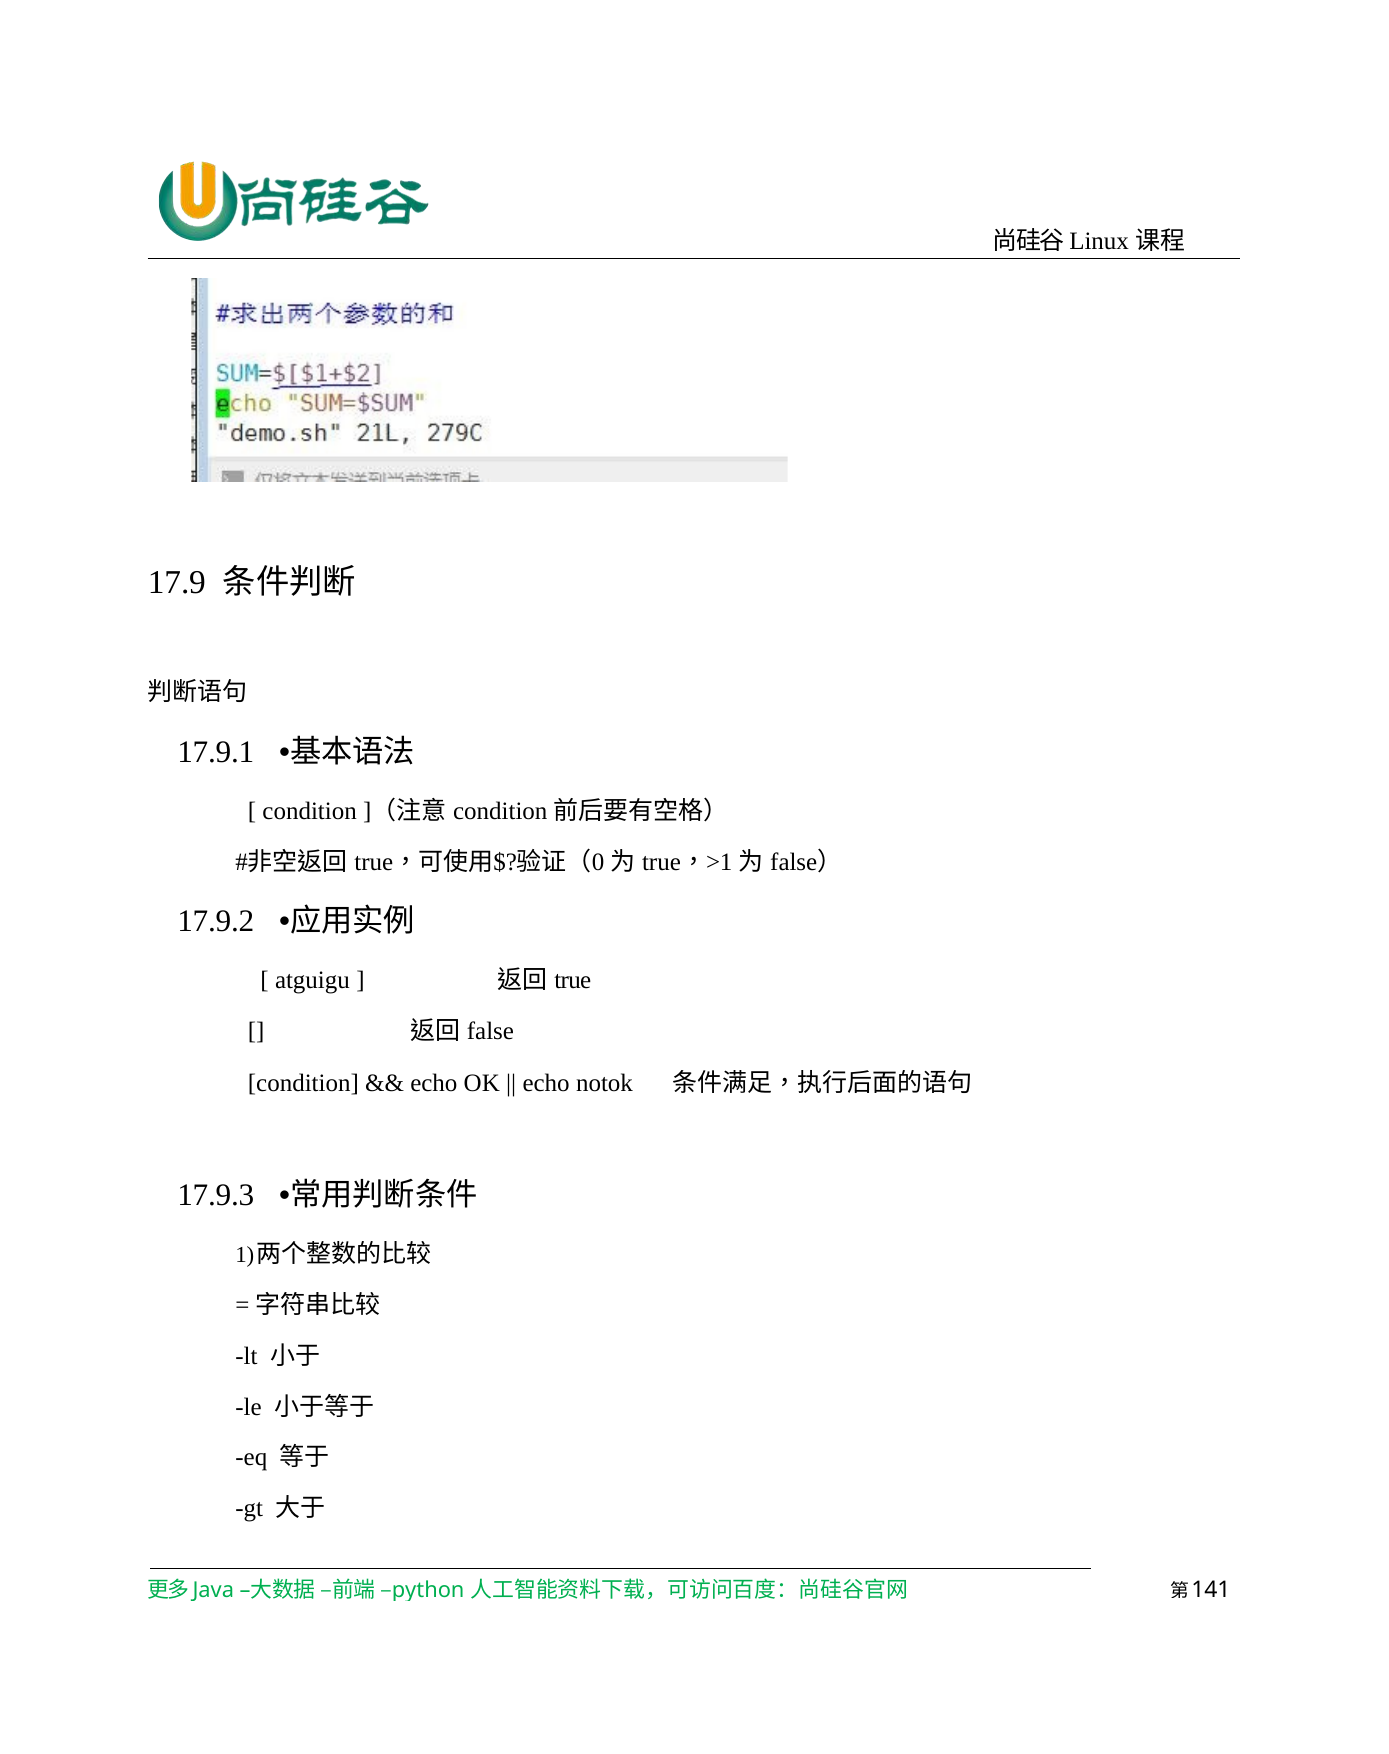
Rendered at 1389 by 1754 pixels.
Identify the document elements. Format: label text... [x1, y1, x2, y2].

text [condition] && echo OK || echo notok 条件满足，执行后面的语句 [248, 1064, 1345, 1098]
text -le 小于等于 [235, 1388, 1345, 1422]
text 判断语句 [148, 674, 1345, 708]
text [ atguigu ] 返回 true [] 返回 false [248, 962, 594, 1047]
text [ condition ]（注意 condition 前后要有空格） [248, 792, 1345, 826]
picture [158, 161, 429, 241]
picture [191, 278, 788, 482]
subtitle 条件判断 [148, 558, 1345, 603]
subtitle •应用实例 [177, 898, 1345, 941]
text -gt 大于 [235, 1490, 1345, 1524]
list 两个整数的比较 [235, 1236, 1345, 1270]
subtitle •基本语法 [177, 729, 1345, 771]
text -eq 等于 [235, 1439, 1345, 1473]
subtitle •常用判断条件 [177, 1172, 1345, 1215]
text = 字符串比较 [235, 1287, 1345, 1321]
text -lt 小于 [235, 1337, 1345, 1371]
text #非空返回 true，可使用$?验证（0 为 true，>1 为 false） [235, 843, 1345, 877]
